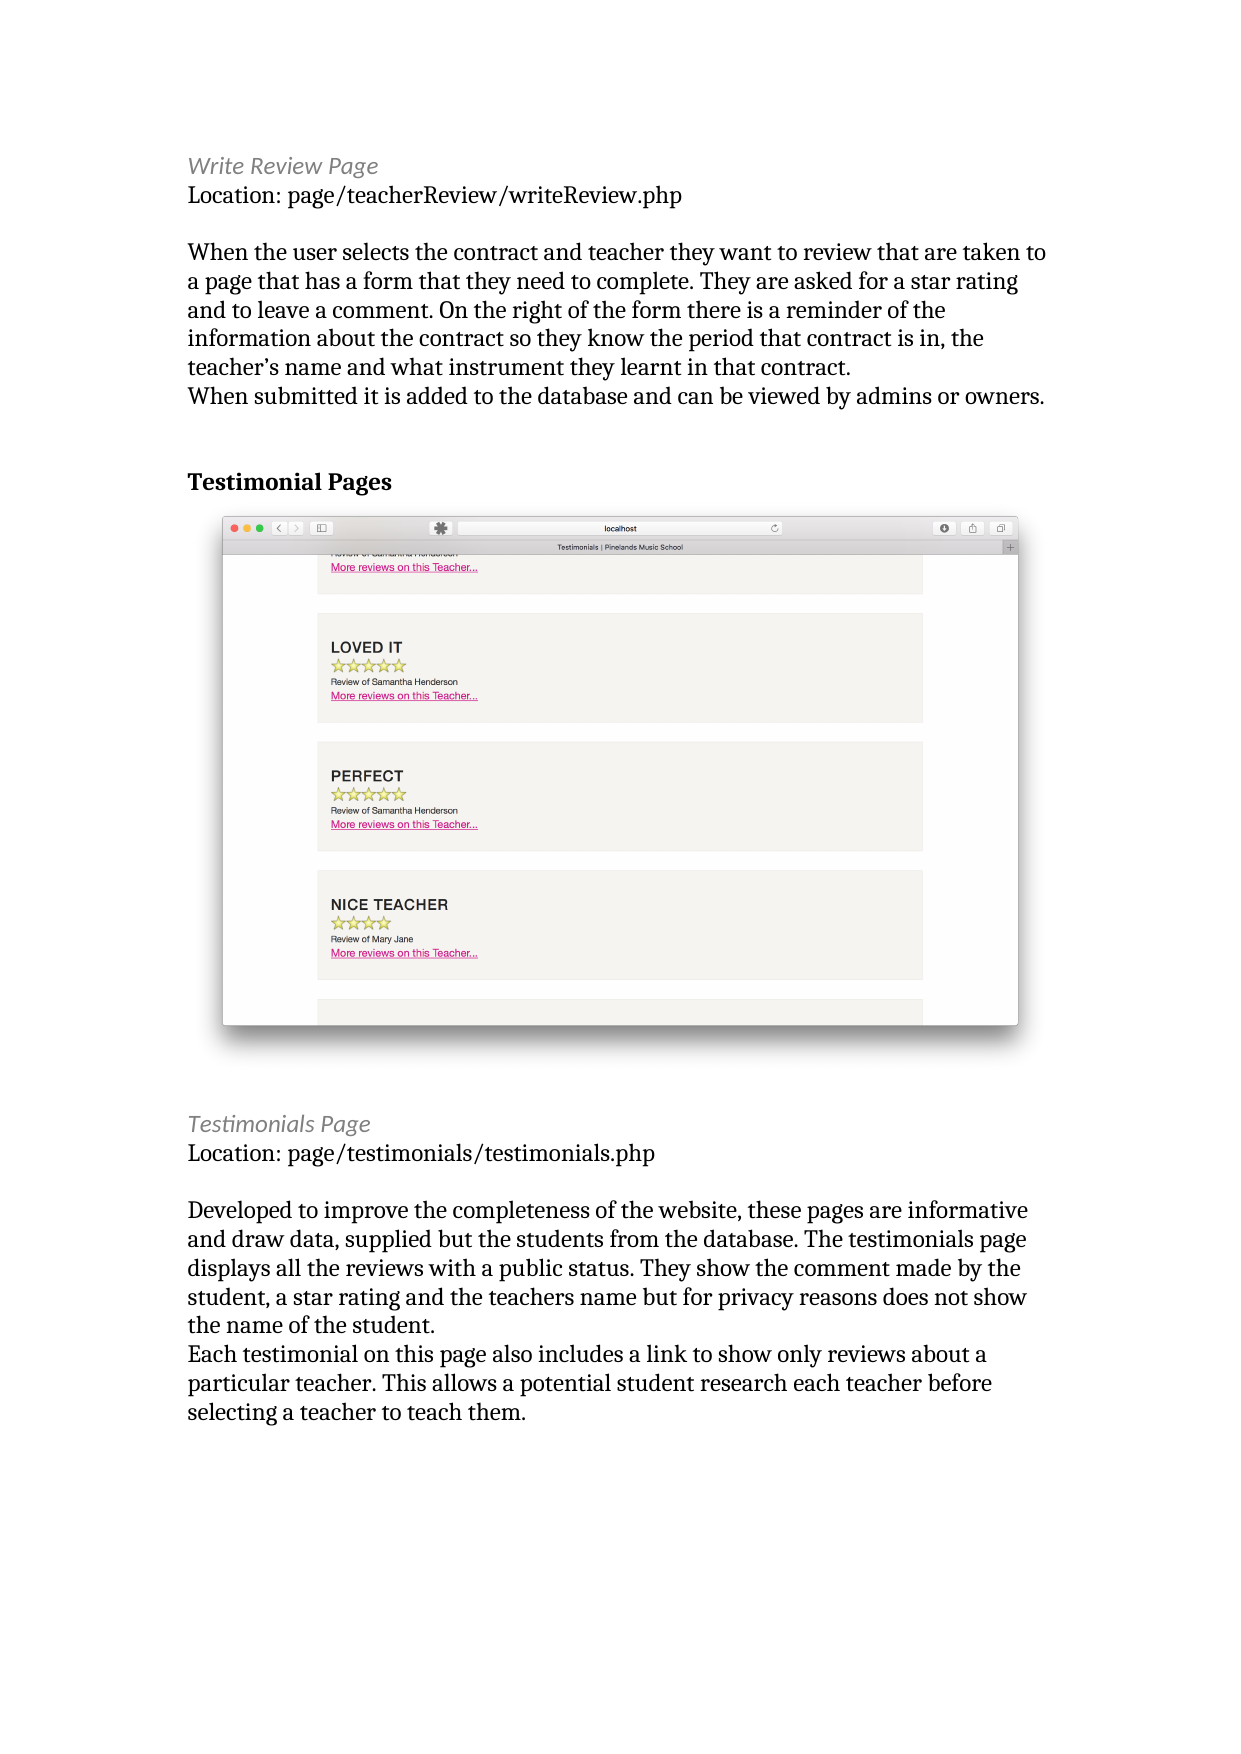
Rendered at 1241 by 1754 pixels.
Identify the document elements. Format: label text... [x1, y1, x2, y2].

subtitle Write Review Page [187, 150, 1053, 181]
subtitle Testimonials Page [187, 1108, 1053, 1139]
text When submitted it is added to the database and can be viewed by admins or owners. [187, 382, 1053, 411]
text Location: page/testimonials/testimonials.php [187, 1139, 1053, 1168]
picture [187, 496, 1053, 1076]
text Developed to improve the completeness of the website, these pages are informative and draw data, supplied but the students from the database. The testimonials page displays all the reviews with a public status. They show the comment made by the student, a star rating and the teachers name but for privacy reasons does not show the name of the student. [187, 1196, 1053, 1340]
text When the user selects the contract and teacher they want to review that are taken to a page that has a form that they need to complete. They are asked for a star rating and to leave a comment. On the right of the form there is a reminder of the information about the contract so they know the period that contract is in, the teacher’s name and what instrument they learnt in that contract. [187, 238, 1053, 382]
text Each testimonial on this page also includes a link to show only reviews about a particular teacher. This allows a potential student research each teacher before selecting a teacher to teach them. [187, 1340, 1053, 1426]
text Testimonial Pages [187, 468, 1053, 496]
text Location: page/teacherReview/writeReview.php [187, 181, 1053, 209]
